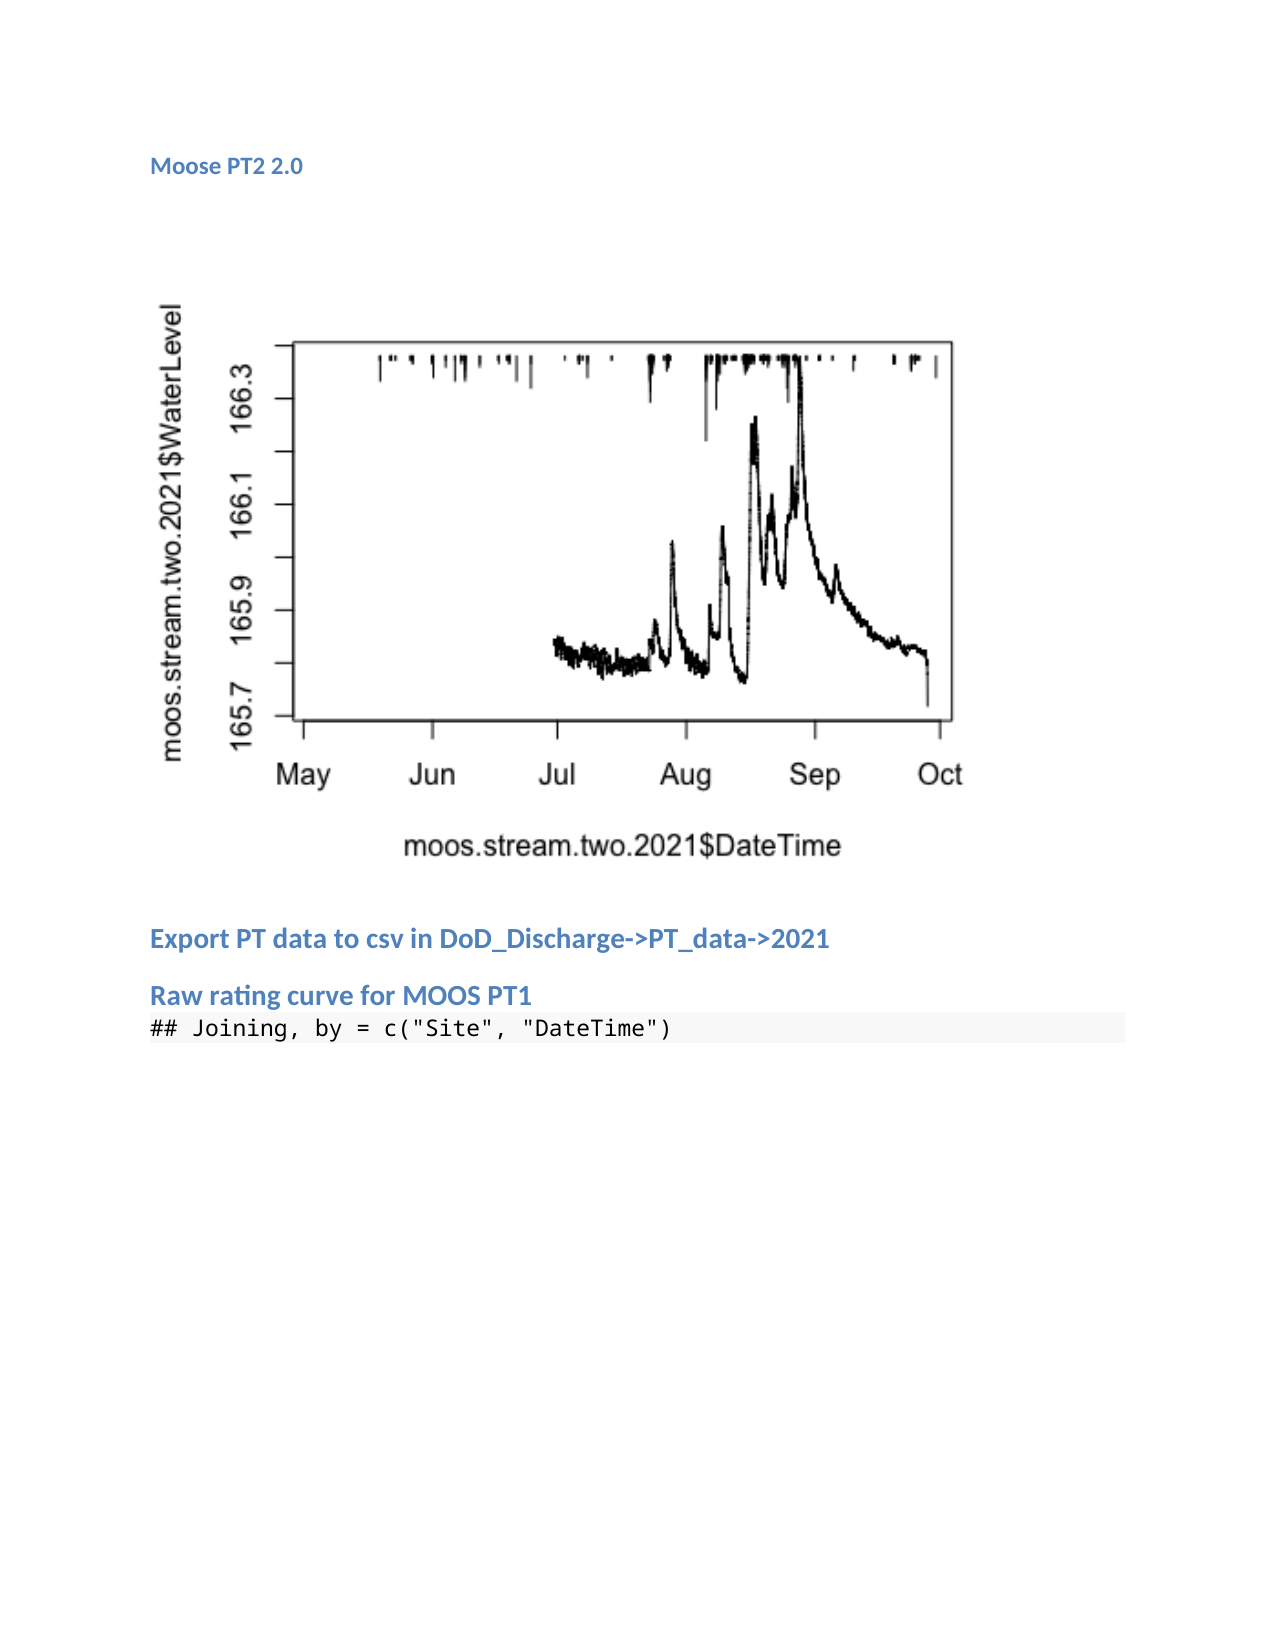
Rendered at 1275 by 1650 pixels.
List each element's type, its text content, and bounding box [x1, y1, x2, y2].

picture [150, 199, 1025, 900]
subtitle Raw rating curve for MOOS PT1 [150, 977, 1125, 1012]
text ## Joining, by = c("Site", "DateTime") [150, 1012, 1125, 1043]
subtitle Export PT data to csv in DoD_Discharge->PT_data->2021 [150, 920, 1125, 956]
subtitle Moose PT2 2.0 [150, 150, 1125, 181]
